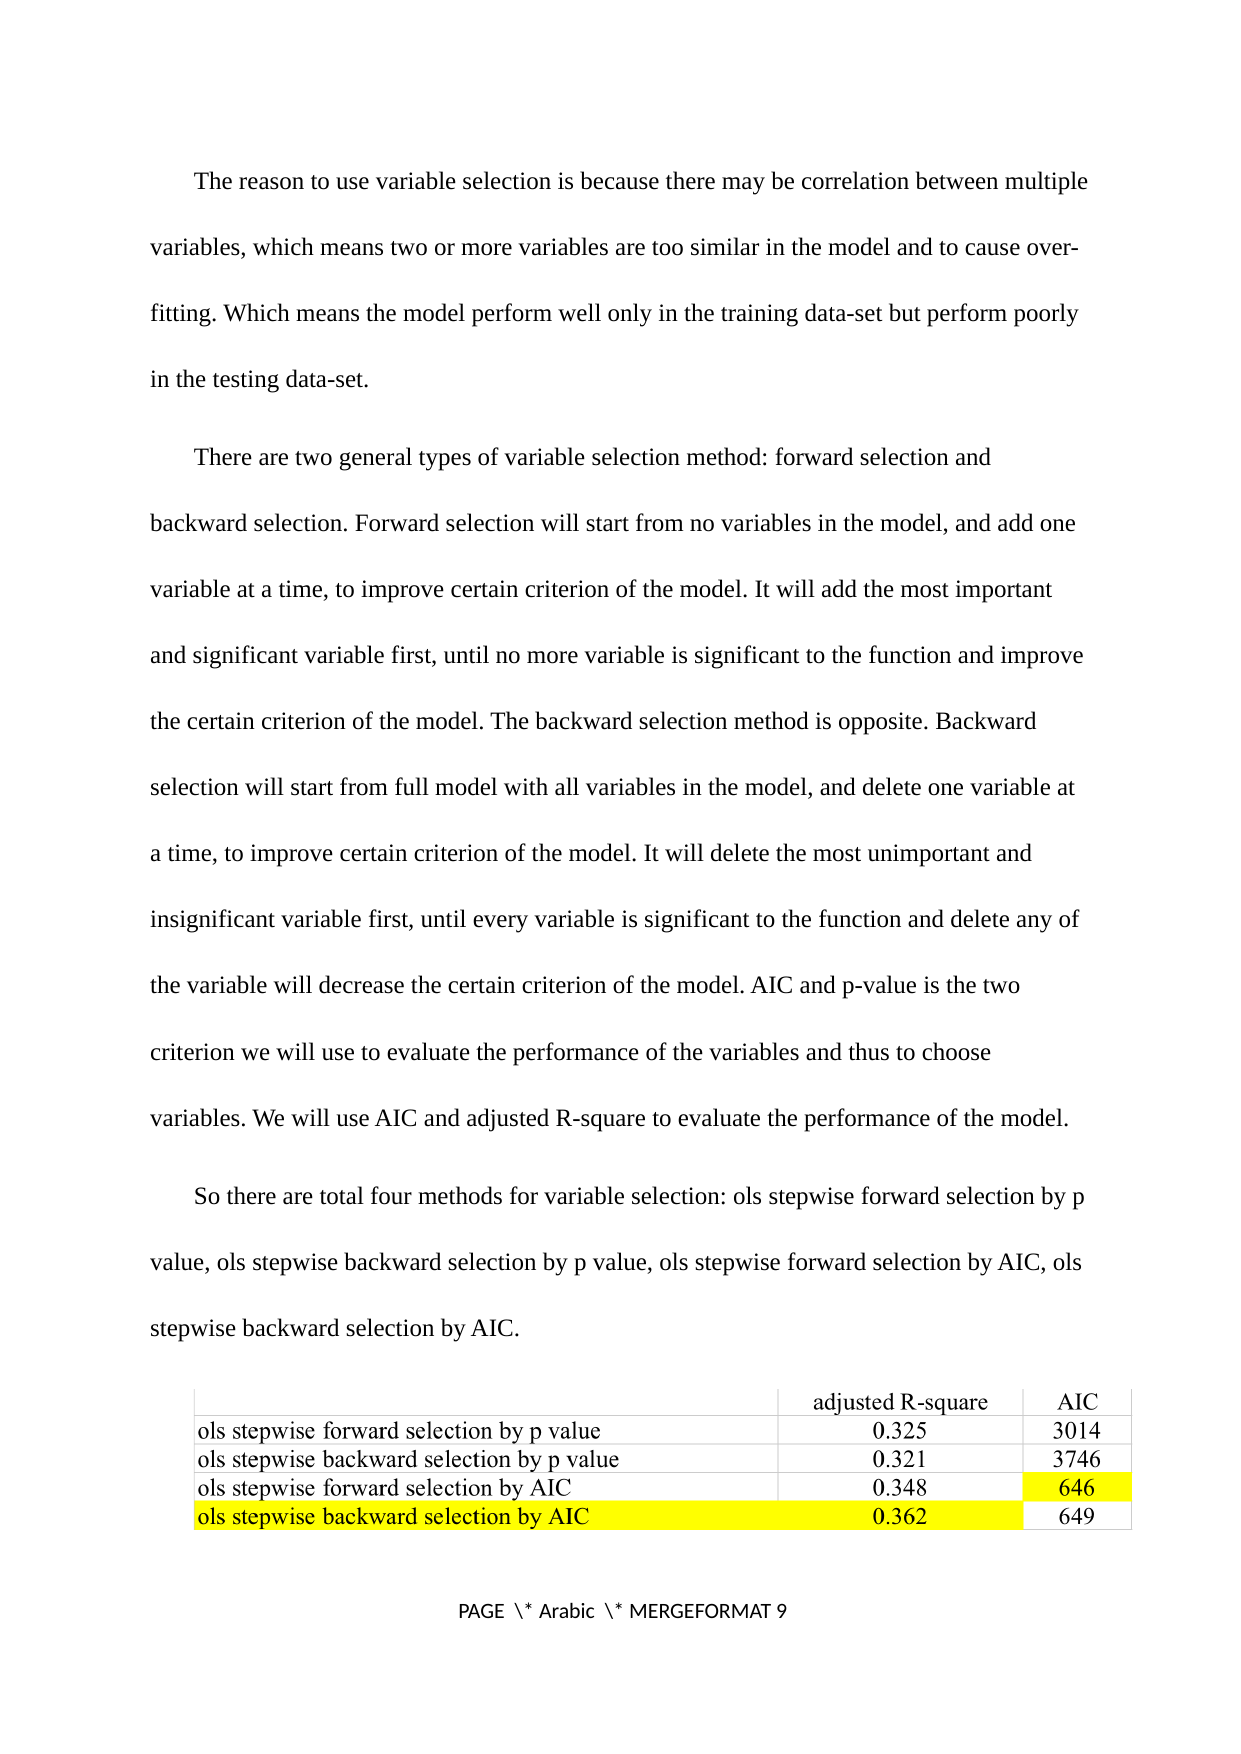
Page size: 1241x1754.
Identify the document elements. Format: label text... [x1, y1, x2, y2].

picture [193, 1389, 1133, 1530]
text The reason to use variable selection is because there may be correlation between multiple variables, which means two or more variables are too similar in the model and to cause over-fitting. Which means the model perform well only in the training data-set but perform poorly in the testing data-set. [150, 164, 1090, 395]
text So there are total four methods for variable selection: ols stepwise forward selection by p value, ols stepwise backward selection by p value, ols stepwise forward selection by AIC, ols stepwise backward selection by AIC. [150, 1179, 1090, 1344]
text There are two general types of variable selection method: forward selection and backward selection. Forward selection will start from no variables in the model, and add one variable at a time, to improve certain criterion of the model. It will add the most important and significant variable first, until no more variable is significant to the function and improve the certain criterion of the model. The backward selection method is opposite. Backward selection will start from full model with all variables in the model, and delete one variable at a time, to improve certain criterion of the model. It will delete the most unimportant and insignificant variable first, until every variable is significant to the function and delete any of the variable will decrease the certain criterion of the model. AIC and p-value is the two criterion we will use to evaluate the performance of the variables and thus to choose variables. We will use AIC and adjusted R-square to evaluate the performance of the model. [150, 440, 1090, 1134]
